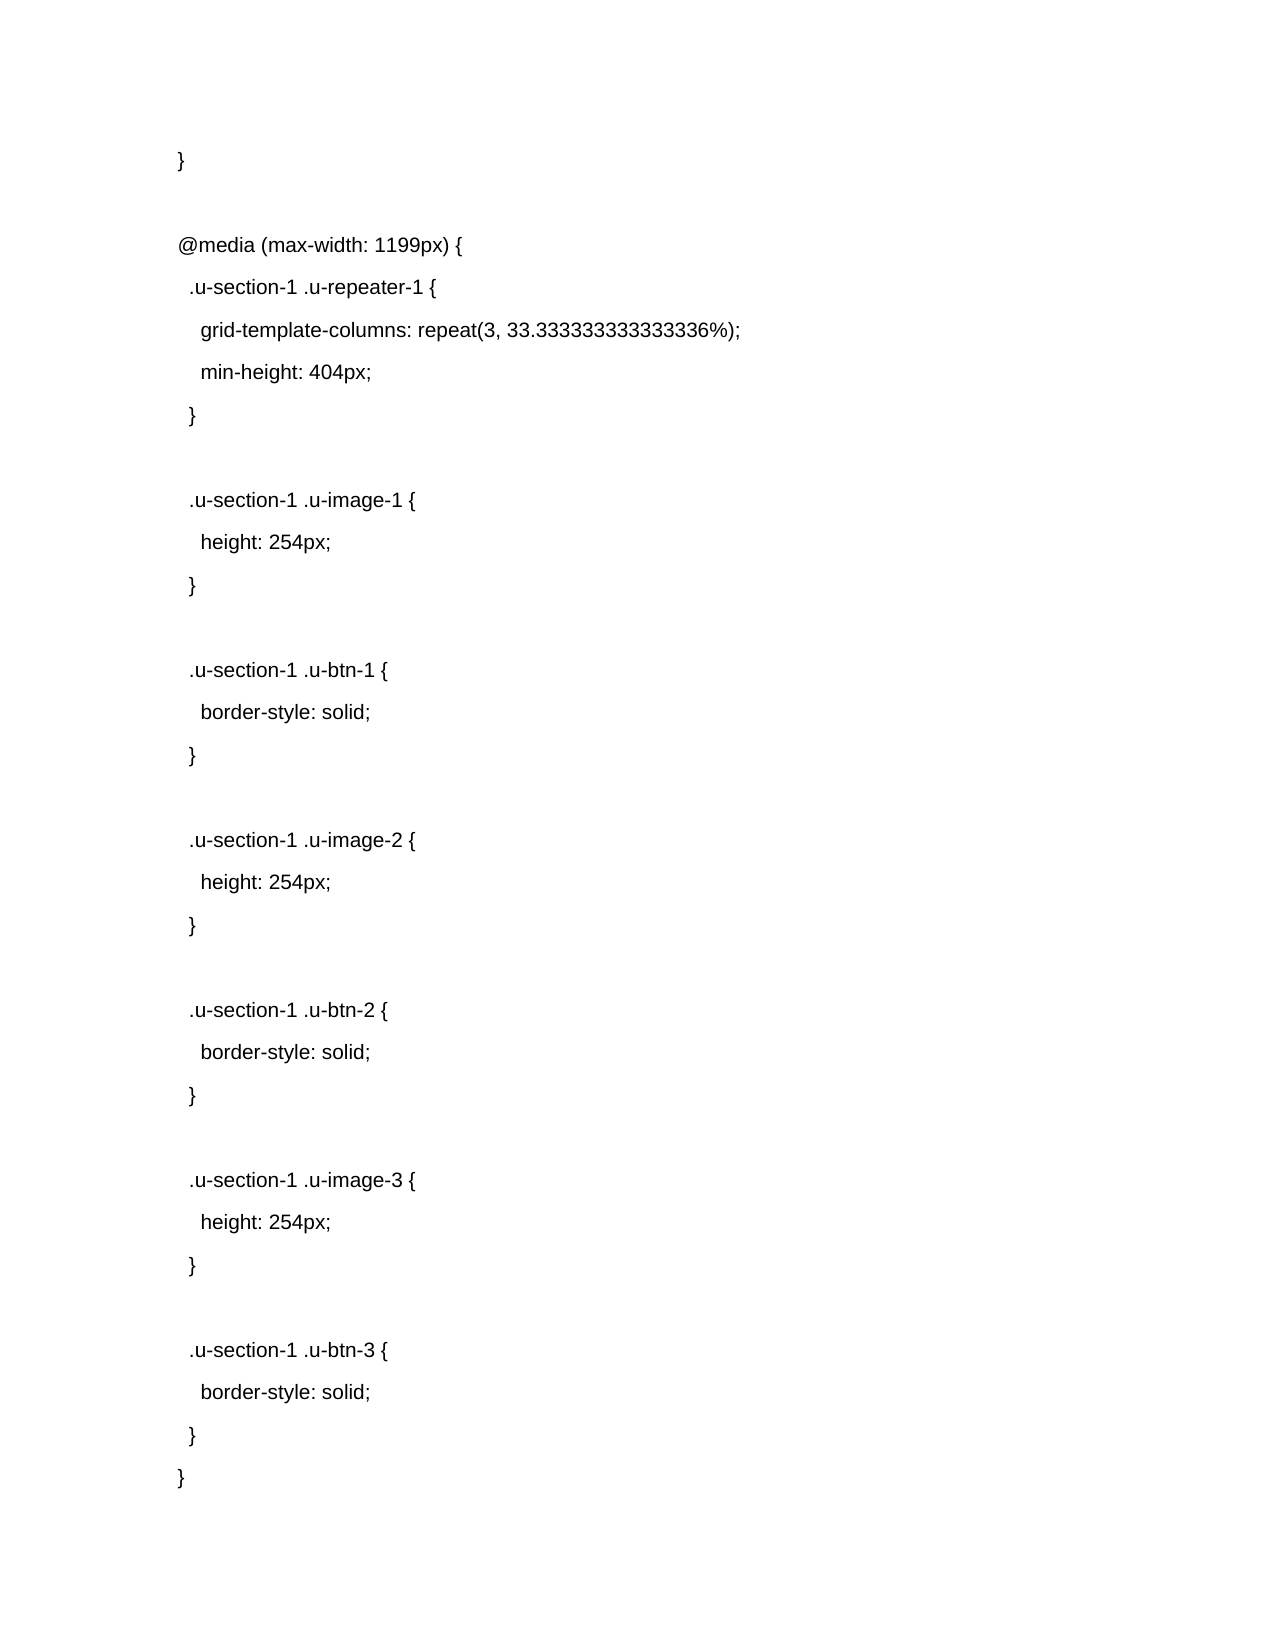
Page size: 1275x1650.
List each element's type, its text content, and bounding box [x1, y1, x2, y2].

text .u-section-1 .u-btn-1 { [177, 658, 1098, 682]
text .u-section-1 .u-repeater-1 { [177, 275, 1098, 299]
text border-style: solid; [177, 1040, 1098, 1064]
text min-height: 404px; [177, 360, 1098, 384]
text } [177, 1083, 1098, 1107]
text } [177, 743, 1098, 767]
text .u-section-1 .u-btn-2 { [177, 998, 1098, 1022]
text .u-section-1 .u-image-2 { [177, 828, 1098, 852]
text .u-section-1 .u-image-3 { [177, 1168, 1098, 1192]
text } [177, 1253, 1098, 1277]
text grid-template-columns: repeat(3, 33.333333333333336%); [177, 318, 1098, 342]
text .u-section-1 .u-image-1 { [177, 488, 1098, 512]
text height: 254px; [177, 1210, 1098, 1234]
text @media (max-width: 1199px) { [177, 233, 1098, 257]
text .u-section-1 .u-btn-3 { [177, 1338, 1098, 1362]
text } [177, 1465, 1098, 1489]
text } [177, 913, 1098, 937]
text border-style: solid; [177, 1380, 1098, 1404]
text height: 254px; [177, 530, 1098, 554]
text } [177, 403, 1098, 427]
text border-style: solid; [177, 700, 1098, 724]
text } [177, 573, 1098, 597]
text height: 254px; [177, 870, 1098, 894]
text } [177, 148, 1098, 172]
text } [177, 1423, 1098, 1447]
